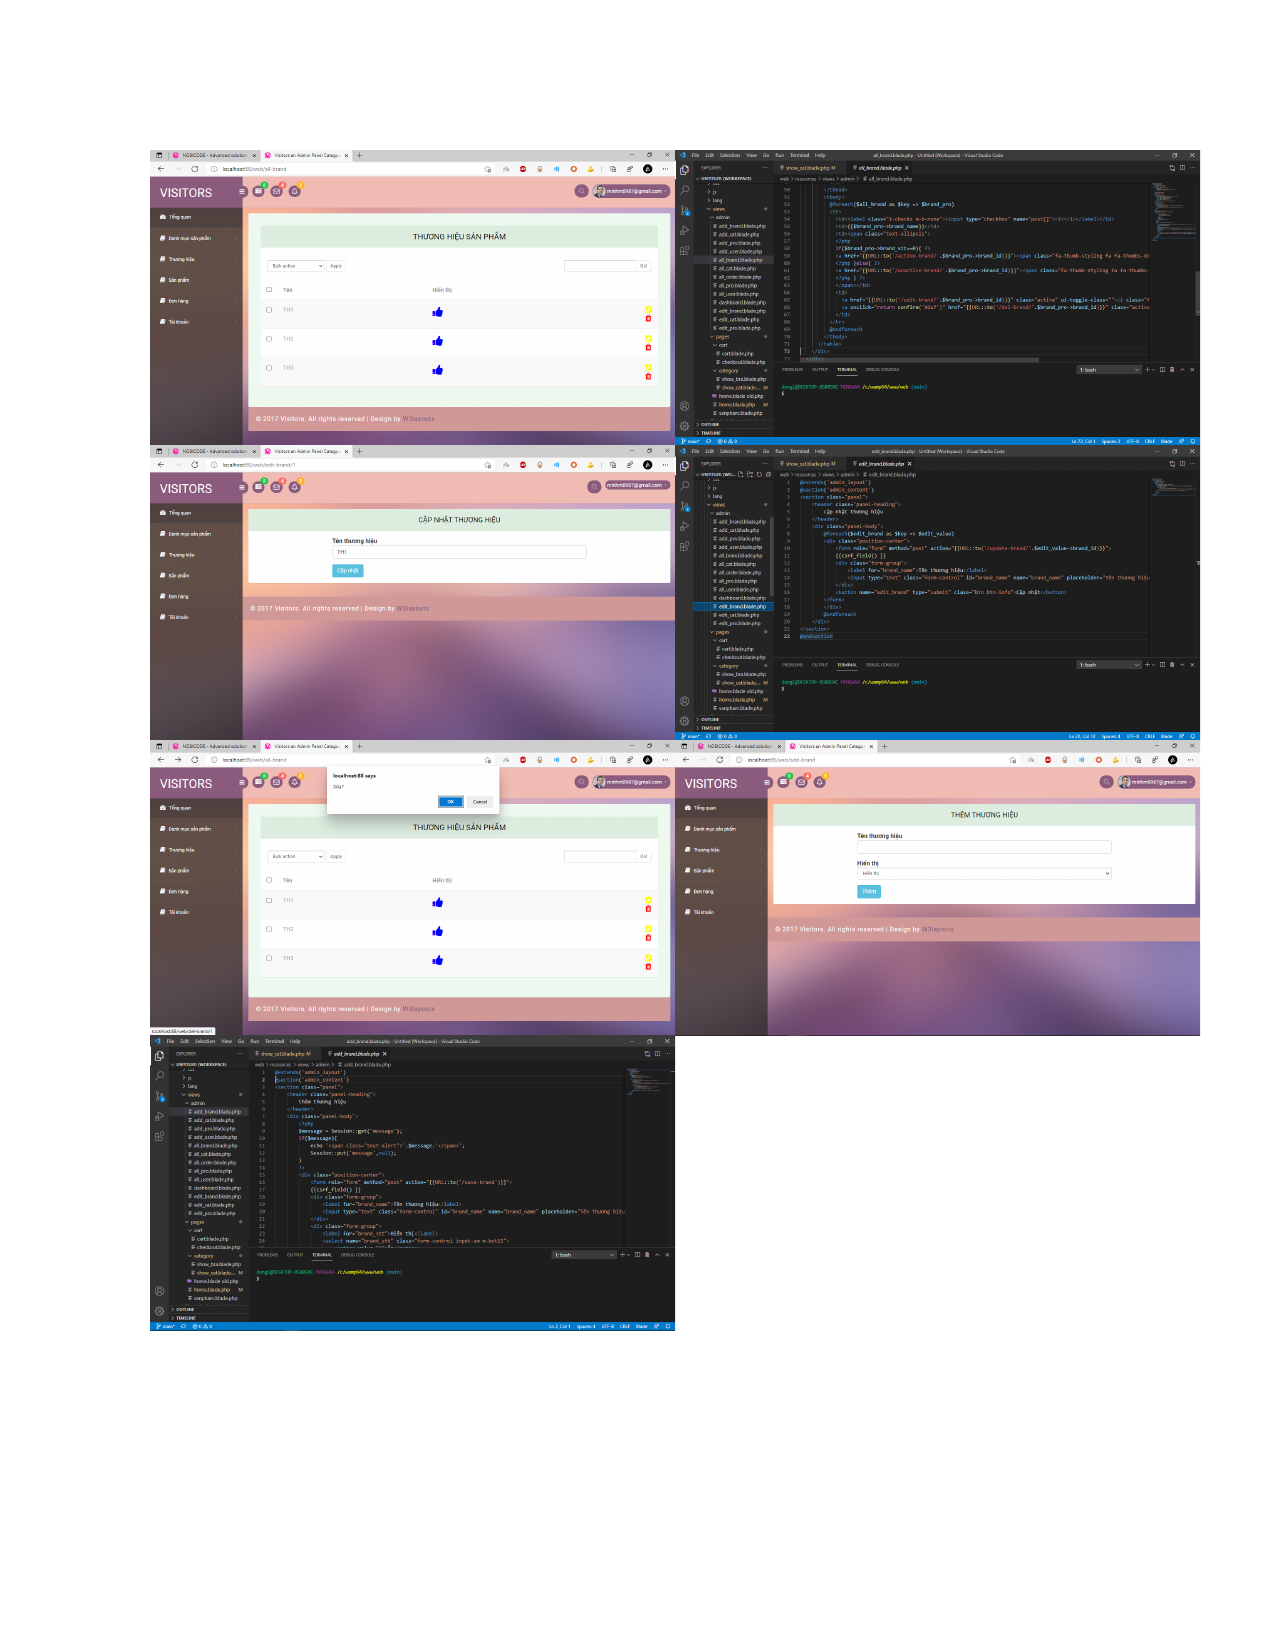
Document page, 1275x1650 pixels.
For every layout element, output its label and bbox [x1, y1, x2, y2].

picture [150, 150, 1200, 1331]
